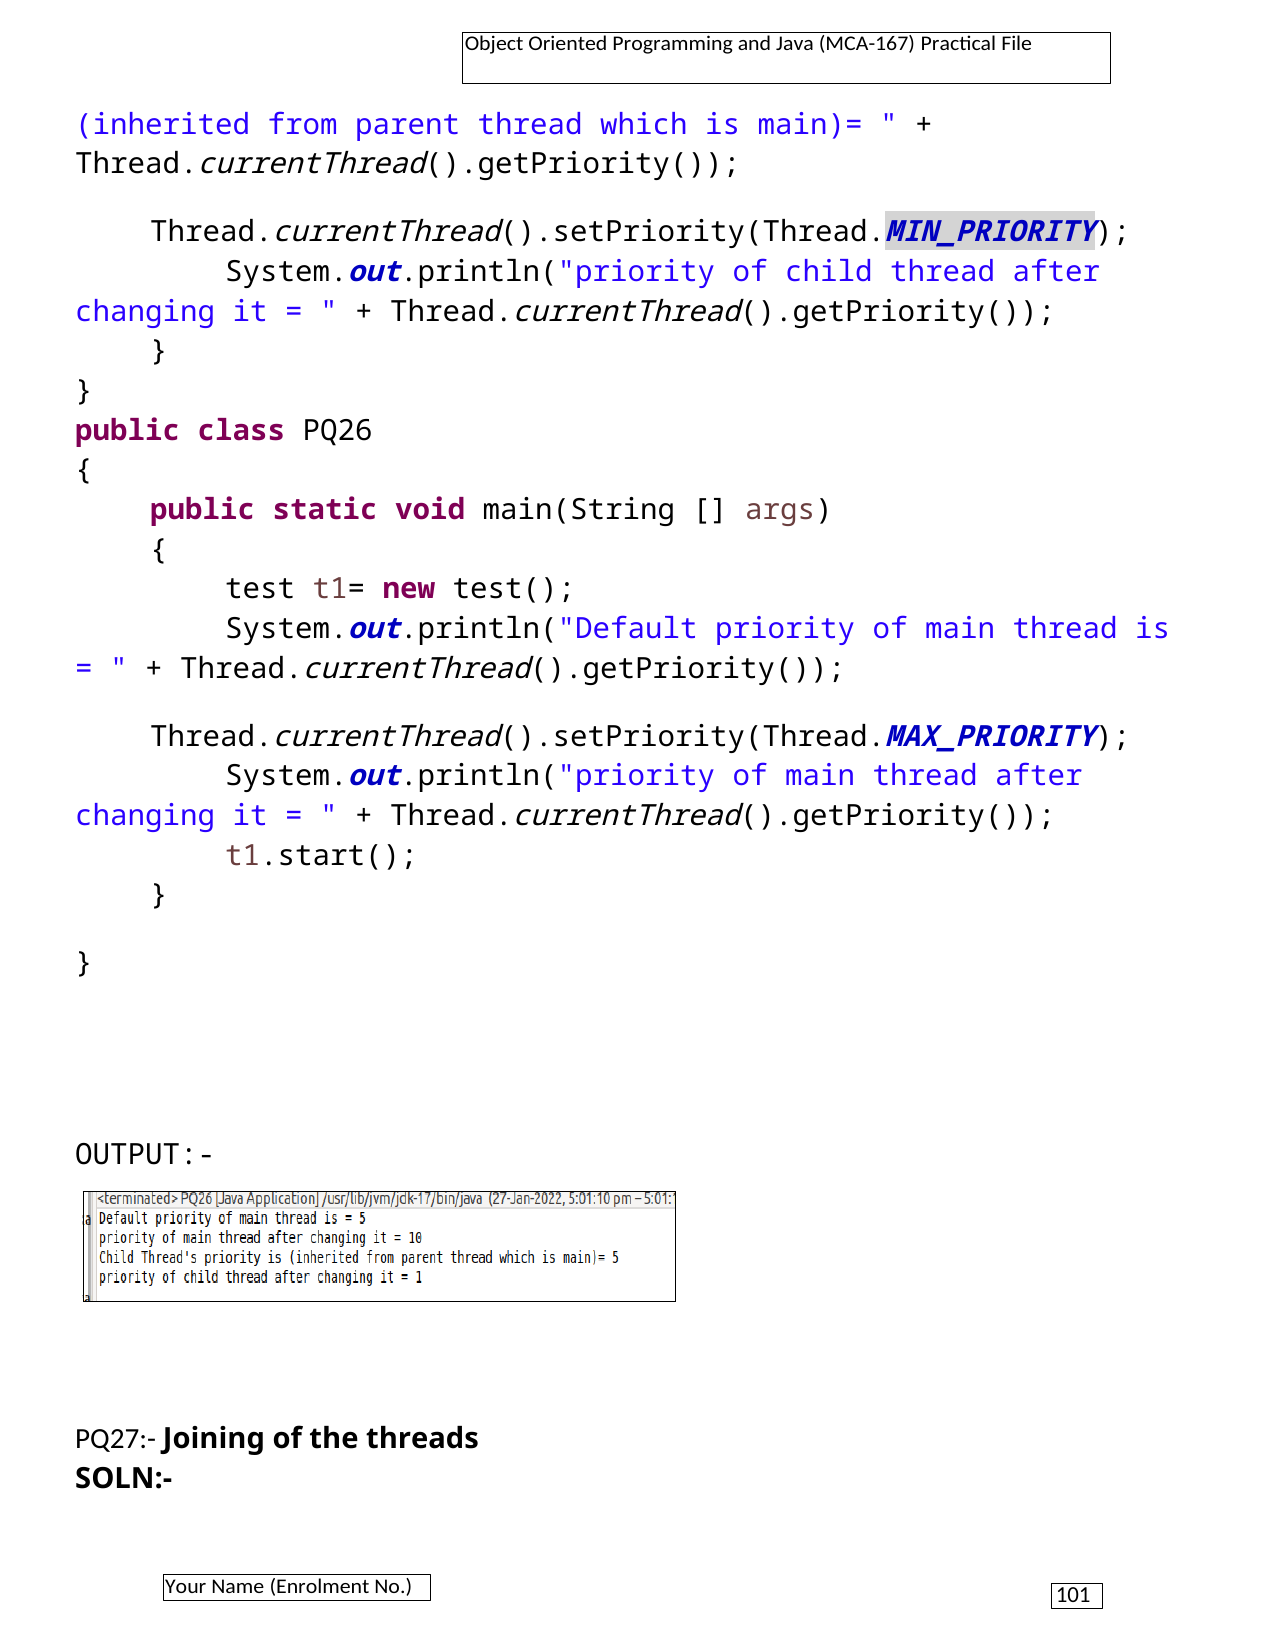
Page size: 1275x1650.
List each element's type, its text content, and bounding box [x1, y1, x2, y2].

text System.out.println("Default priority of main thread is = " + Thread.currentThread().getPriority()); [75, 607, 1200, 687]
text OUTPUT:- [75, 1133, 1200, 1173]
text test t1= new test(); [75, 568, 1200, 607]
text public static void main(String [] args) [75, 488, 1200, 528]
text { [75, 528, 1200, 568]
text System.out.println("priority of main thread after changing it = " + Thread.currentThread().getPriority()); [75, 754, 1200, 834]
text t1.start(); [75, 834, 1200, 873]
text Thread.currentThread().setPriority(Thread.MIN_PRIORITY); [75, 182, 1200, 250]
picture [84, 1192, 675, 1301]
text } [75, 369, 1200, 409]
text Thread.currentThread().setPriority(Thread.MAX_PRIORITY); [75, 687, 1200, 754]
text } [75, 941, 1200, 981]
text { [75, 449, 1200, 488]
text } [75, 873, 1200, 913]
text PQ27:- Joining of the threads [75, 1417, 1200, 1457]
text public class PQ26 [75, 409, 1200, 449]
text System.out.println("priority of child thread after changing it = " + Thread.currentThread().getPriority()); [75, 250, 1200, 329]
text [75, 103, 1200, 182]
text } [75, 329, 1200, 369]
text SOLN:- [75, 1458, 1200, 1497]
